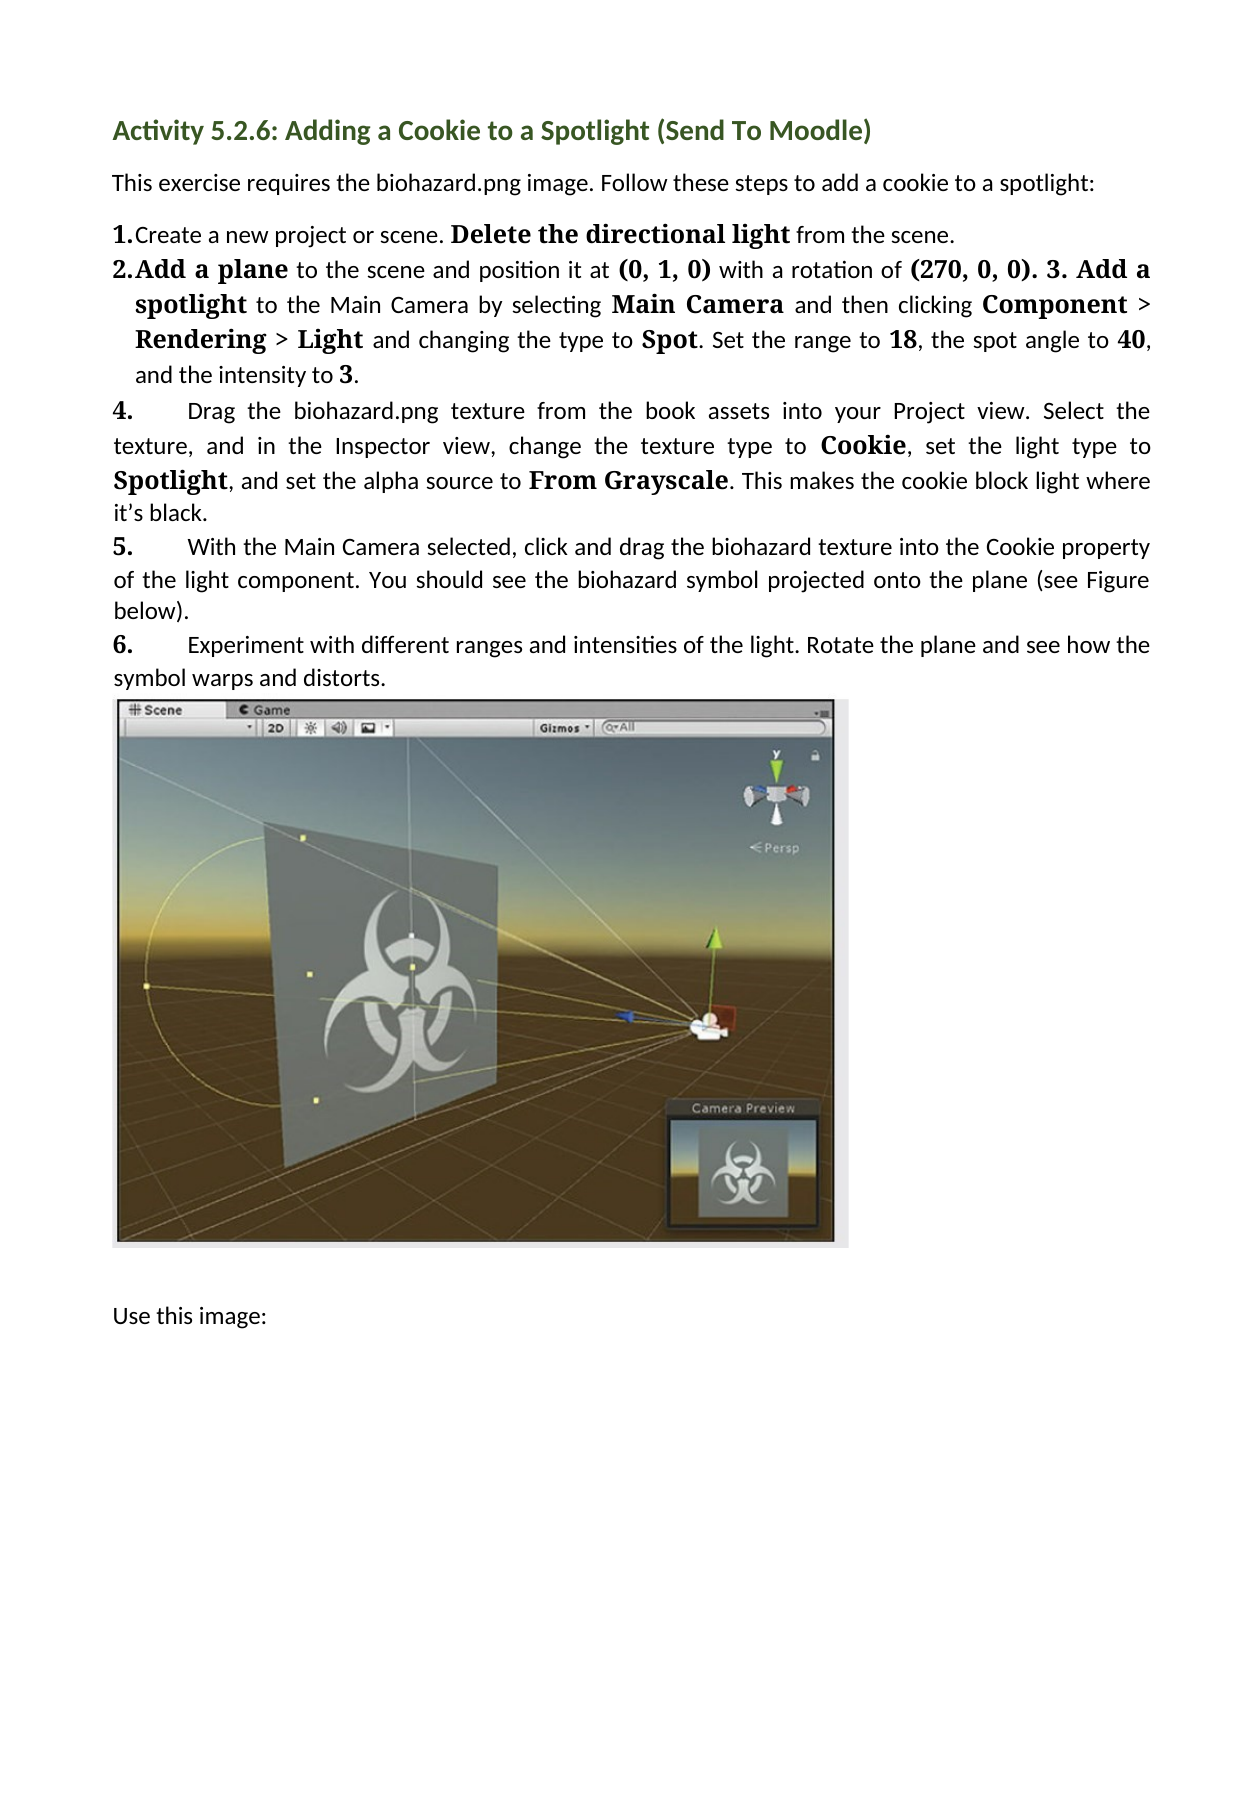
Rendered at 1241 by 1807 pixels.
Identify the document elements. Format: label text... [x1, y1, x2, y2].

list Drag the biohazard.png texture from the book assets into your Project view. Select the texture, and in the Inspector view, change the texture type to Cookie, set the light type to Spotlight, and set the alpha source to From Grayscale. This makes the cookie block light where it’s black. [112, 392, 1152, 528]
text Activity 5.2.6: Adding a Cookie to a Spotlight (Send To Moodle) [112, 112, 1152, 148]
list Create a new project or scene. Delete the directional light from the scene. [112, 217, 1152, 251]
list Add a plane to the scene and position it at (0, 1, 0) with a rotation of (270, 0, 0). 3. Add a spotlight to the Main Camera by selecting Main Camera and then clicking Component > Rendering > Light and changing the type to Spot. Set the range to 18, the spot angle to 40, and the intensity to 3. [112, 252, 1152, 391]
text This exercise requires the biohazard.png image. Follow these steps to add a cookie to a spotlight: [112, 167, 1152, 198]
picture [112, 693, 849, 1248]
text Use this image: [112, 1300, 1152, 1330]
list Experiment with different ranges and intensities of the light. Rotate the plane and see how the symbol warps and distorts. [112, 627, 1152, 692]
list With the Main Camera selected, click and drag the biohazard texture into the Cookie property of the light component. You should see the biohazard symbol projected onto the plane (see Figure below). [112, 529, 1152, 626]
